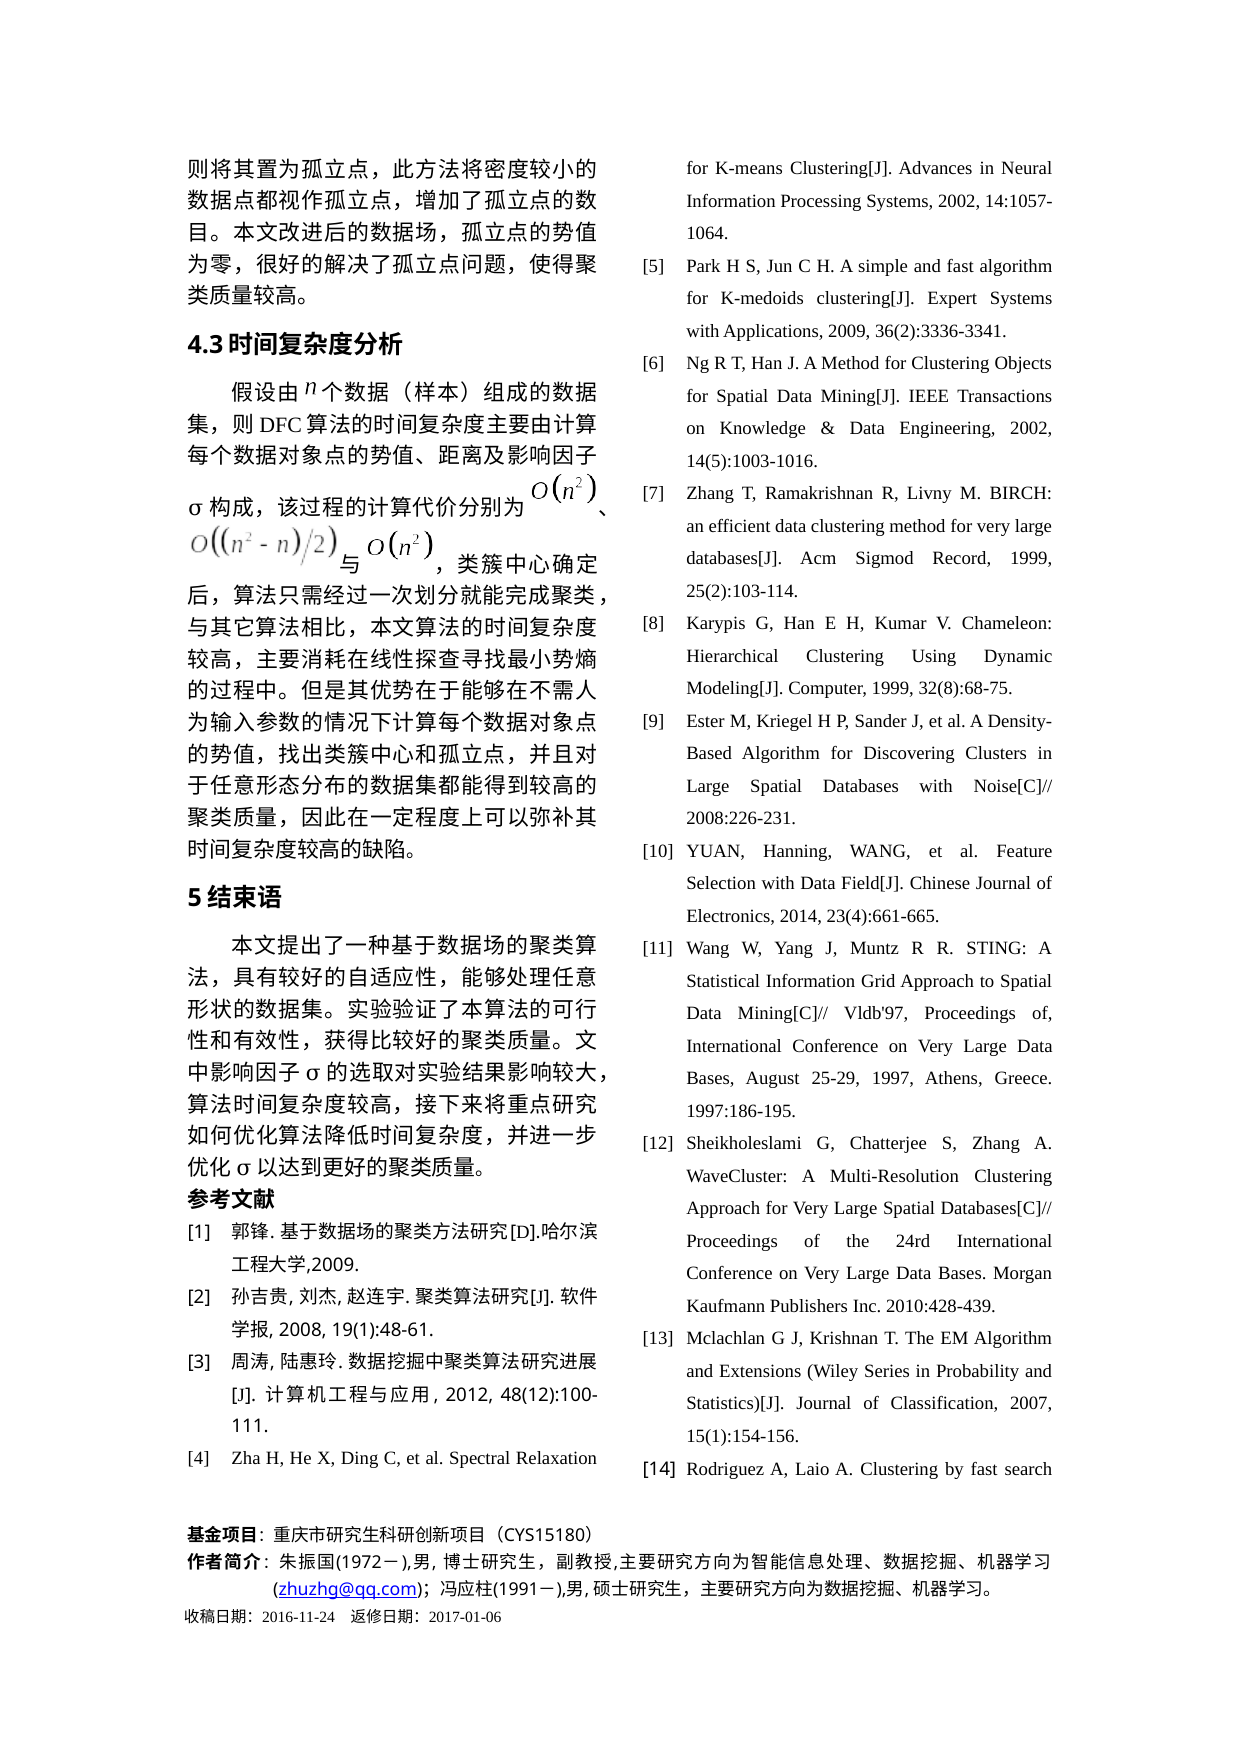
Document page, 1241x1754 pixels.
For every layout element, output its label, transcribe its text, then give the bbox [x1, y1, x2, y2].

list Karypis G, Han E H, Kumar V. Chameleon: Hierarchical Clustering Using Dynamic Modeling[J]. Computer, 1999, 32(8):68-75. [642, 607, 1053, 704]
list Mclachlan G J, Krishnan T. The EM Algorithm and Extensions (Wiley Series in Probability and Statistics)[J]. Journal of Classification, 2007, 15(1):154-156. [642, 1322, 1053, 1452]
list Ester M, Kriegel H P, Sander J, et al. A Density-Based Algorithm for Discovering Clusters in Large Spatial Databases with Noise[C]// 2008:226-231. [642, 704, 1053, 834]
text 假设由个数据（样本）组成的数据集，则DFC算法的时间复杂度主要由计算每个数据对象点的势值、距离及影响因子σ构成，该过程的计算代价分别为、与，类簇中心确定后，算法只需经过一次划分就能完成聚类，与其它算法相比，本文算法的时间复杂度较高，主要消耗在线性探查寻找最小势熵的过程中。但是其优势在于能够在不需人为输入参数的情况下计算每个数据对象点的势值，找出类簇中心和孤立点，并且对于任意形态分布的数据集都能得到较高的聚类质量，因此在一定程度上可以弥补其时间复杂度较高的缺陷。 [187, 375, 598, 863]
text 本文提出了一种基于数据场的聚类算法，具有较好的自适应性，能够处理任意形状的数据集。实验验证了本算法的可行性和有效性，获得比较好的聚类质量。文中影响因子σ的选取对实验结果影响较大，算法时间复杂度较高，接下来将重点研究如何优化算法降低时间复杂度，并进一步优化σ以达到更好的聚类质量。 [187, 928, 598, 1182]
text 5结束语 [187, 863, 598, 928]
list 孙吉贵, 刘杰, 赵连宇. 聚类算法研究[J]. 软件学报, 2008, 19(1):48-61. [187, 1279, 598, 1344]
list Wang W, Yang J, Muntz R R. STING: A Statistical Information Grid Approach to Spatial Data Mining[C]// Vldb'97, Proceedings of, International Conference on Very Large Data Bases, August 25-29, 1997, Athens, Greece. 1997:186-195. [642, 932, 1053, 1127]
list Zha H, He X, Ding C, et al. Spectral Relaxation for K-means Clustering[J]. Advances in Neural Information Processing Systems, 2002, 14:1057-1064. [642, 152, 1053, 249]
list Rodriguez A, Laio A. Clustering by fast search and find of density peaks.[J]. Science, 2014, 344(6191):1492-1496. [642, 1452, 1053, 1484]
list Zha H, He X, Ding C, et al. Spectral Relaxation for K-means Clustering[J]. Advances in Neural Information Processing Systems, 2002, 14:1057-1064. [187, 1442, 598, 1474]
list YUAN, Hanning, WANG, et al. Feature Selection with Data Field[J]. Chinese Journal of Electronics, 2014, 23(4):661-665. [642, 834, 1053, 932]
list 郭锋. 基于数据场的聚类方法研究[D].哈尔滨工程大学,2009. [187, 1214, 598, 1279]
text 4.3时间复杂度分析 [187, 310, 598, 375]
list Park H S, Jun C H. A simple and fast algorithm for K-medoids clustering[J]. Expert Systems with Applications, 2009, 36(2):3336-3341. [642, 249, 1053, 347]
list Zhang T, Ramakrishnan R, Livny M. BIRCH: an efficient data clustering method for very large databases[J]. Acm Sigmod Record, 1999, 25(2):103-114. [642, 477, 1053, 607]
text 参考文献 [187, 1182, 598, 1214]
list Ng R T, Han J. A Method for Clustering Objects for Spatial Data Mining[J]. IEEE Transactions on Knowledge & Data Engineering, 2002, 14(5):1003-1016. [642, 347, 1053, 477]
list Sheikholeslami G, Chatterjee S, Zhang A. WaveCluster: A Multi-Resolution Clustering Approach for Very Large Spatial Databases[C]// Proceedings of the 24rd International Conference on Very Large Data Bases. Morgan Kaufmann Publishers Inc. 2010:428-439. [642, 1127, 1053, 1322]
list 周涛, 陆惠玲. 数据挖掘中聚类算法研究进展[J]. 计算机工程与应用, 2012, 48(12):100-111. [187, 1344, 598, 1442]
